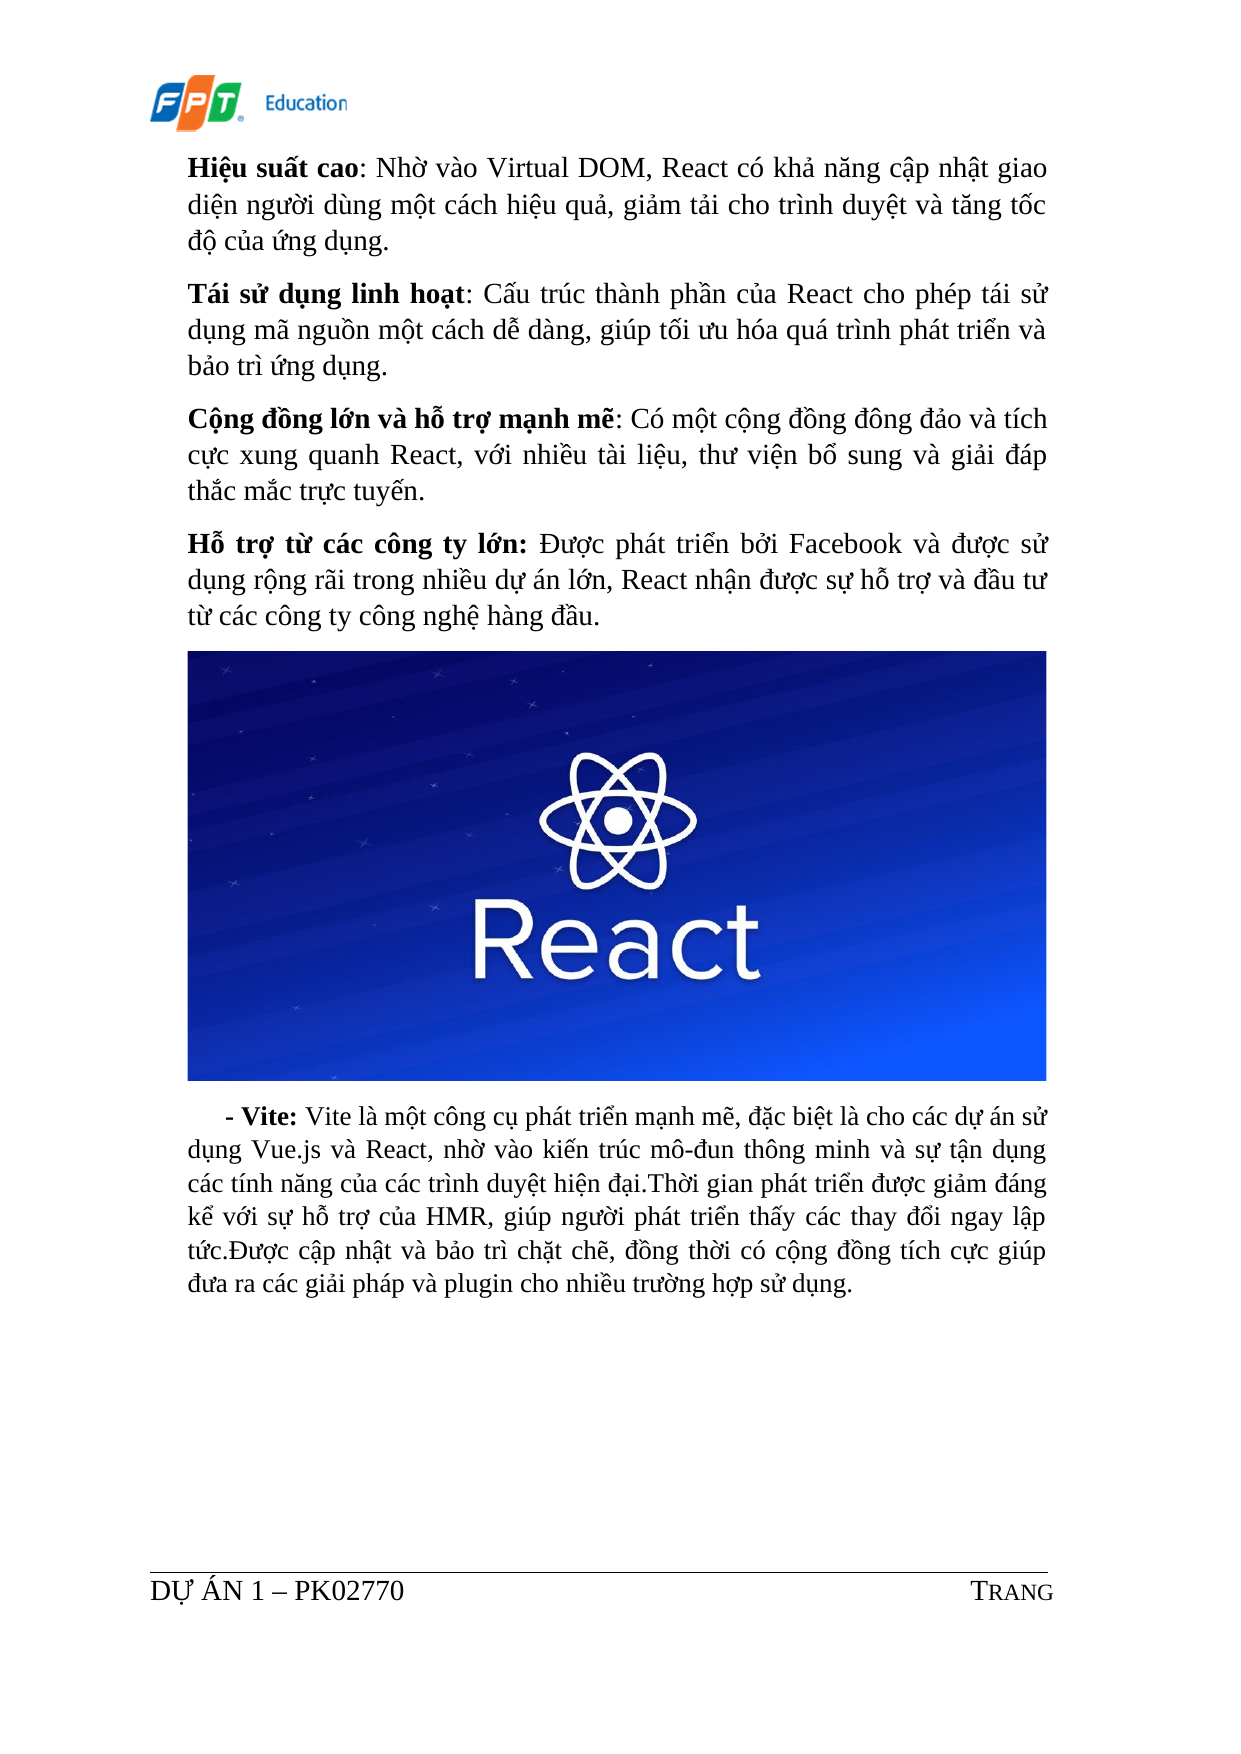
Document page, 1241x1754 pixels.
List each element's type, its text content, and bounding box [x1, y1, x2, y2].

list Hỗ trợ từ các công ty lớn: Được phát triển bởi Facebook và được sử dụng rộng rãi trong nhiều dự án lớn, React nhận được sự hỗ trợ và đầu tư từ các công ty công nghệ hàng đầu. [187, 526, 1048, 632]
list Cộng đồng lớn và hỗ trợ mạnh mẽ: Có một cộng đồng đông đảo và tích cực xung quanh React, với nhiều tài liệu, thư viện bổ sung và giải đáp thắc mắc trực tuyến. [187, 401, 1048, 507]
picture [150, 75, 347, 132]
list Tái sử dụng linh hoạt: Cấu trúc thành phần của React cho phép tái sử dụng mã nguồn một cách dễ dàng, giúp tối ưu hóa quá trình phát triển và bảo trì ứng dụng. [187, 276, 1048, 382]
picture [187, 651, 1047, 1081]
list Hiệu suất cao: Nhờ vào Virtual DOM, React có khả năng cập nhật giao diện người dùng một cách hiệu quả, giảm tải cho trình duyệt và tăng tốc độ của ứng dụng. [187, 151, 1048, 256]
list - Vite: Vite là một công cụ phát triển mạnh mẽ, đặc biệt là cho các dự án sử dụng Vue.js và React, nhờ vào kiến trúc mô-đun thông minh và sự tận dụng các tính năng của các trình duyệt hiện đại.Thời gian phát triển được giảm đáng kể với sự hỗ trợ của HMR, giúp người phát triển thấy các thay đổi ngay lập tức.Được cập nhật và bảo trì chặt chẽ, đồng thời có cộng đồng tích cực giúp đưa ra các giải pháp và plugin cho nhiều trường hợp sử dụng. [187, 1100, 1048, 1299]
